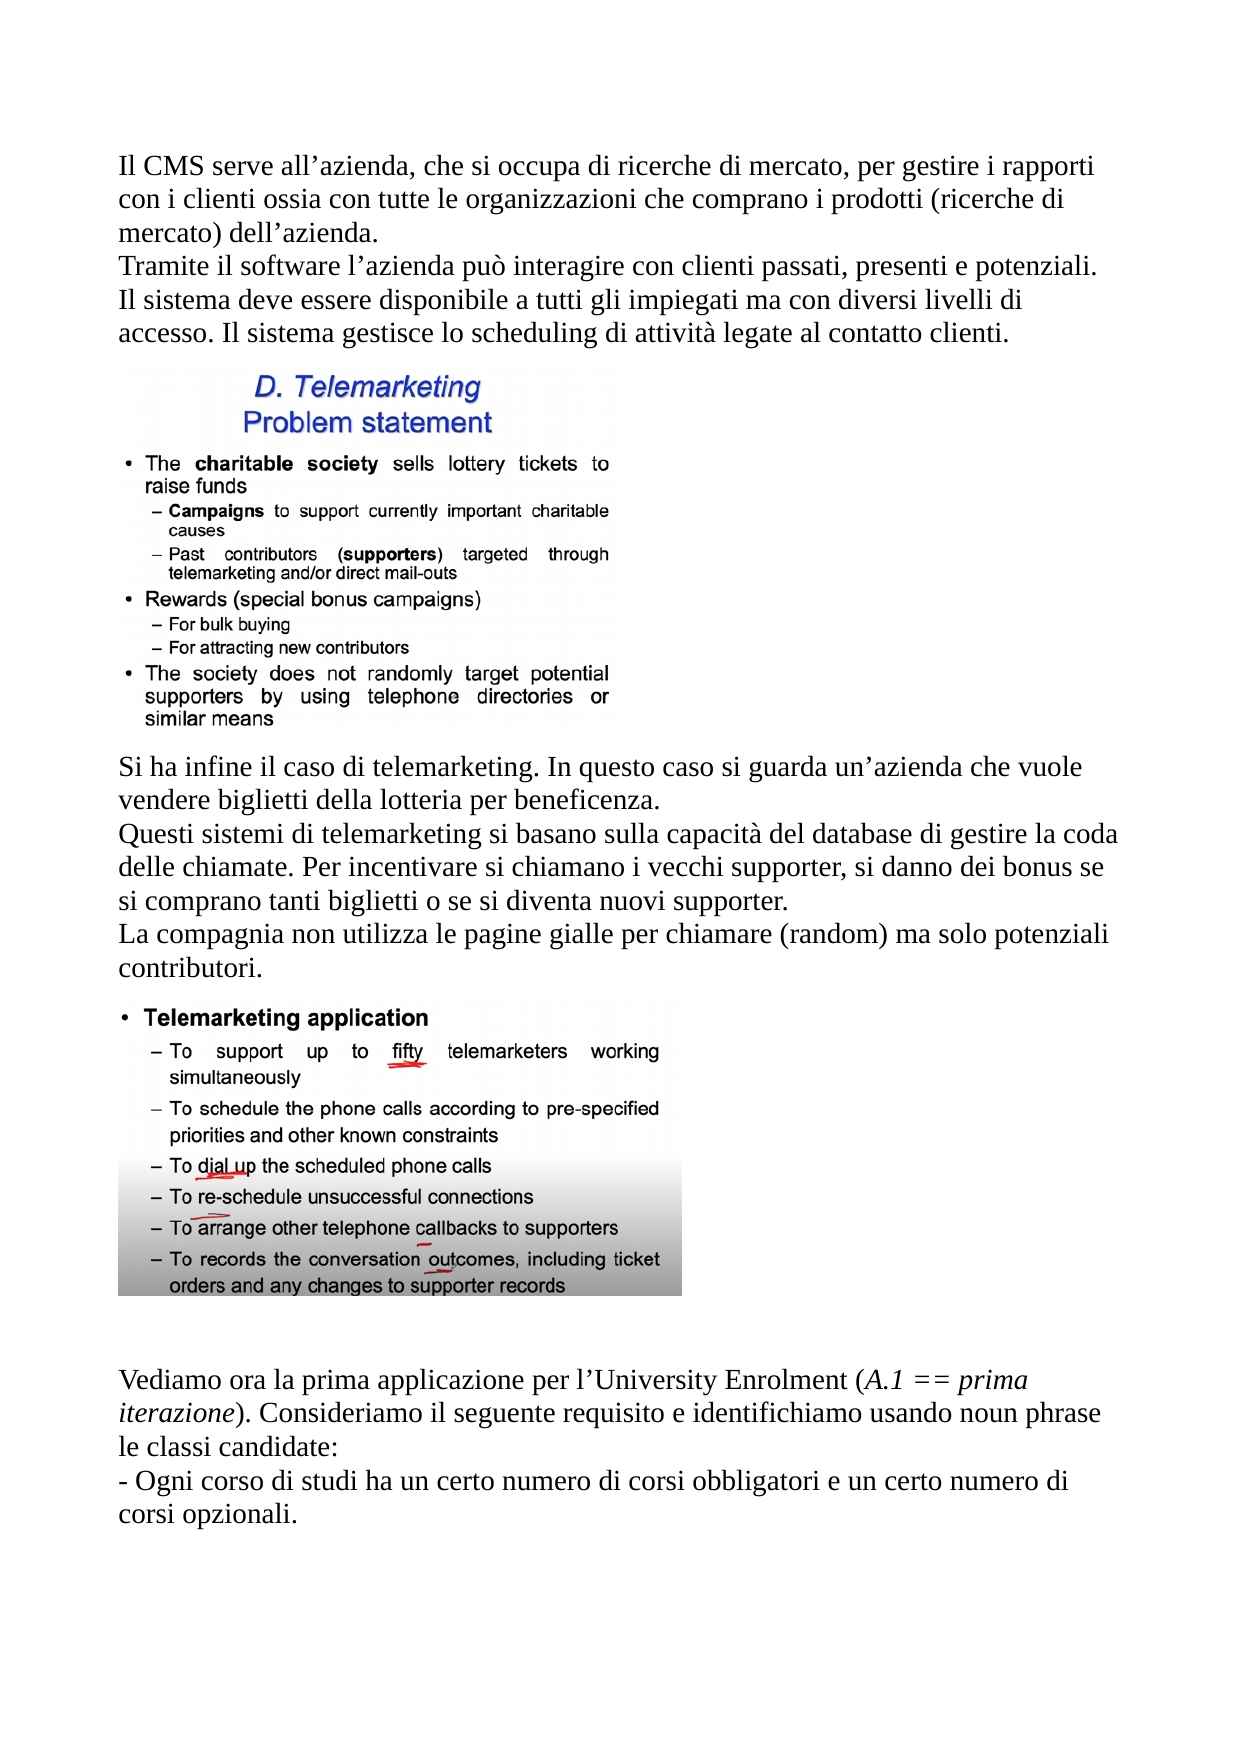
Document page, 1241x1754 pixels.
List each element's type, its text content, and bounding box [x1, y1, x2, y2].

picture [118, 1000, 682, 1296]
text Il CMS serve all’azienda, che si occupa di ricerche di mercato, per gestire i rapporti con i clienti ossia con tutte le organizzazioni che comprano i prodotti (ricerche di mercato) dell’azienda. Tramite il software l’azienda può interagire con clienti passati, presenti e potenziali. Il sistema deve essere disponibile a tutti gli impiegati ma con diversi livelli di accesso. Il sistema gestisce lo scheduling di attività legate al contatto clienti. [118, 148, 1122, 349]
text Vediamo ora la prima applicazione per l’University Enrolment (A.1 == prima iterazione). Consideriamo il seguente requisito e identifichiamo usando noun phrase le classi candidate: - Ogni corso di studi ha un certo numero di corsi obbligatori e un certo numero di corsi opzionali. [118, 1362, 1122, 1530]
picture [118, 365, 622, 732]
text Si ha infine il caso di telemarketing. In questo caso si guarda un’azienda che vuole vendere biglietti della lotteria per beneficenza. Questi sistemi di telemarketing si basano sulla capacità del database di gestire la coda delle chiamate. Per incentivare si chiamano i vecchi supporter, si danno dei bonus se si comprano tanti biglietti o se si diventa nuovi supporter. La compagnia non utilizza le pagine gialle per chiamare (random) ma solo potenziali contributori. [118, 749, 1122, 983]
